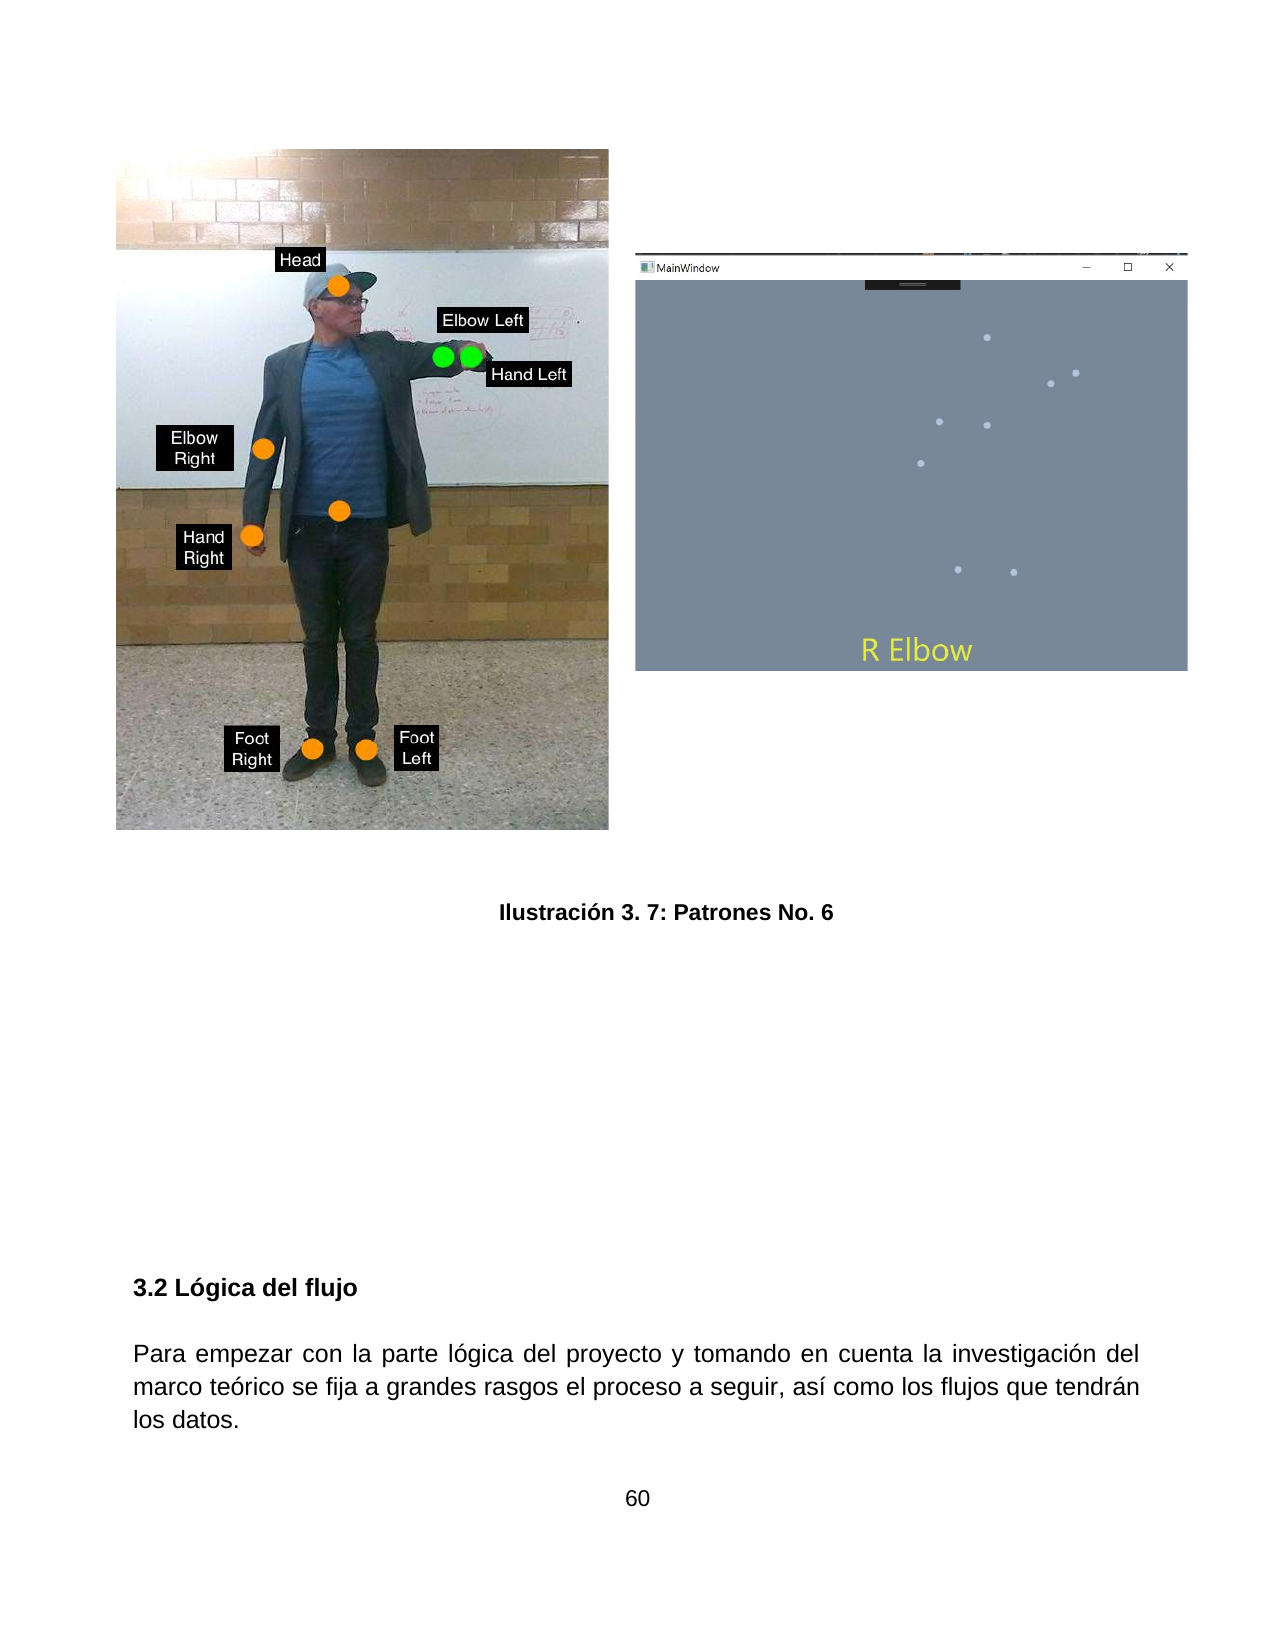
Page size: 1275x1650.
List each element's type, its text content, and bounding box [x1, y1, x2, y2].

picture [635, 253, 1188, 671]
picture [116, 149, 609, 830]
subtitle 3.2 Lógica del flujo [133, 1273, 1142, 1301]
text Para empezar con la parte lógica del proyecto y tomando en cuenta la investigación del marco teórico se fija a grandes rasgos el proceso a seguir, así como los flujos que tendrán los datos. [133, 1339, 1142, 1433]
